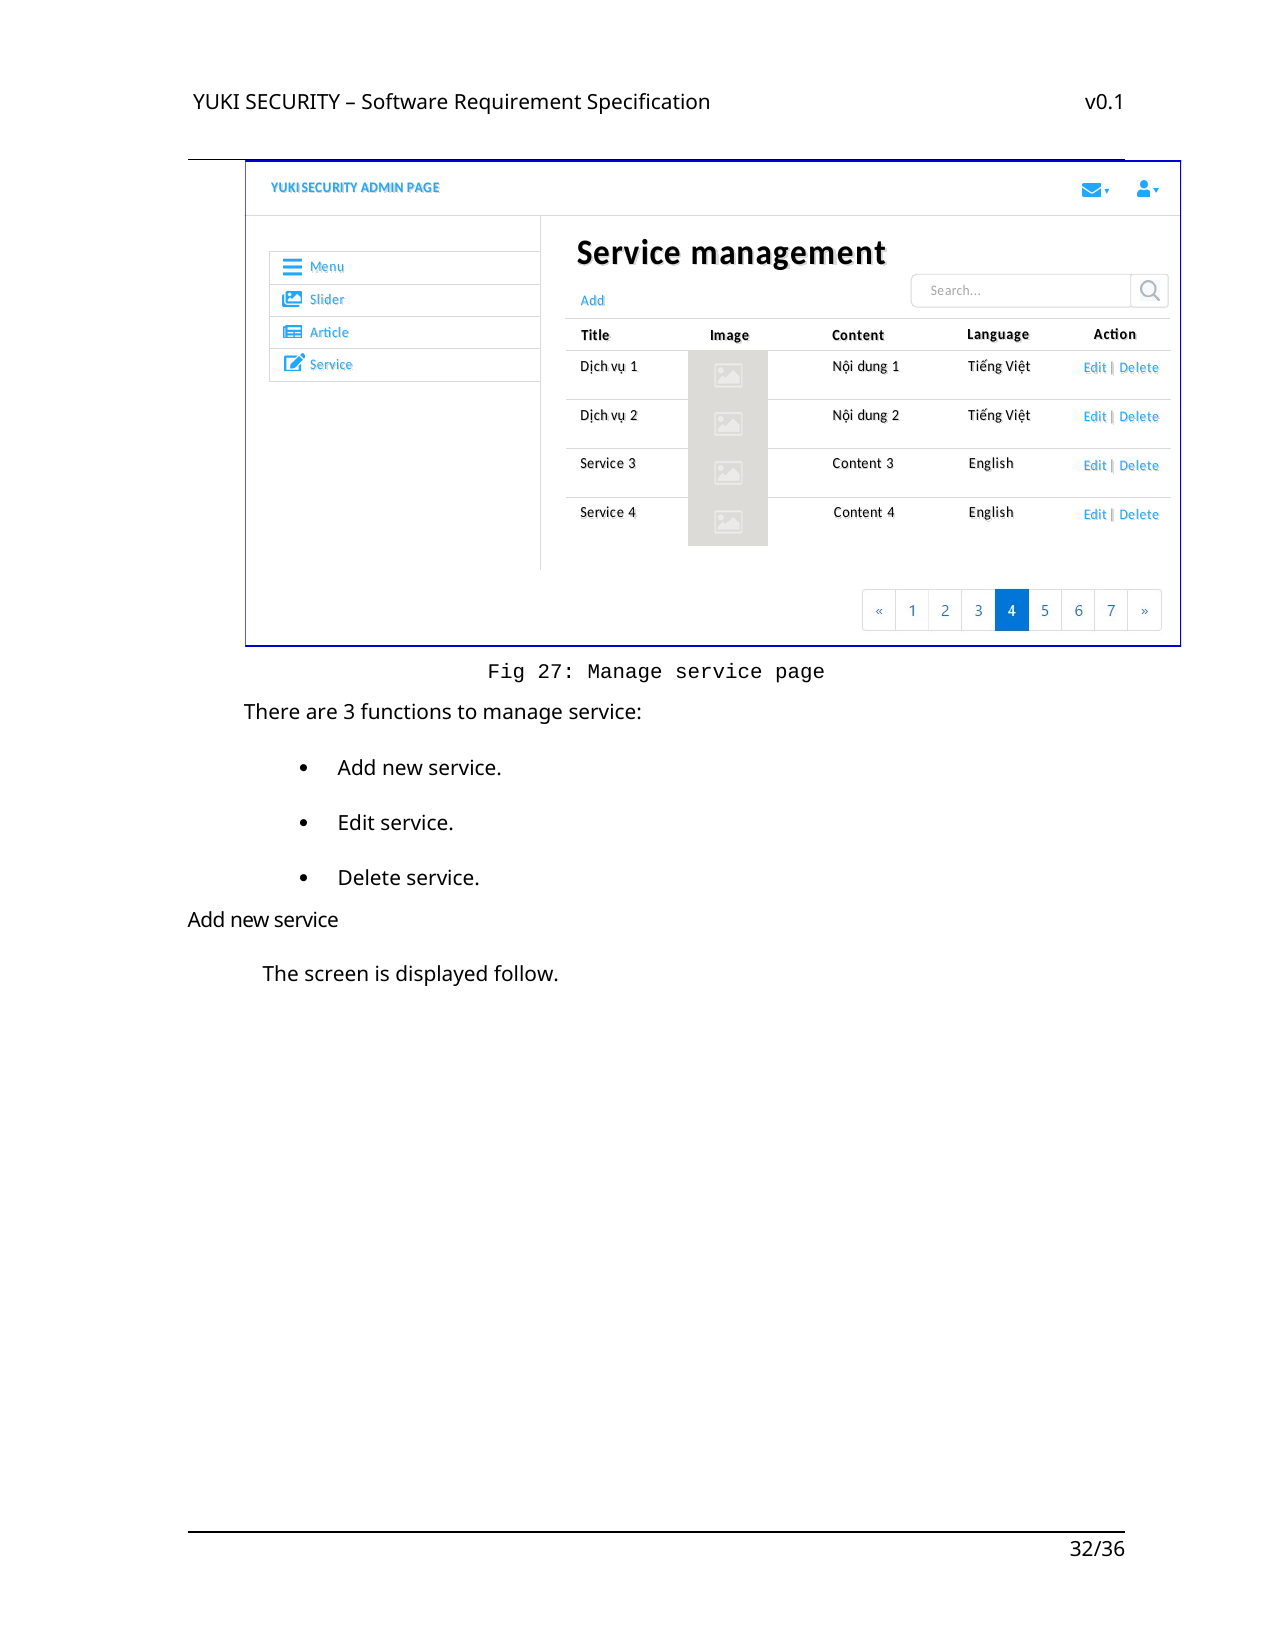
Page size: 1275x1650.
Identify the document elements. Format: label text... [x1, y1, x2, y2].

text Fig 27: Manage service page [187, 661, 1125, 685]
text There are 3 functions to manage service: [187, 697, 1125, 726]
list Delete service. [300, 863, 1125, 891]
list Edit service. [300, 808, 1125, 836]
text The screen is displayed follow. [262, 959, 1125, 987]
subtitle Add new service [187, 905, 1125, 934]
list Add new service. [300, 753, 1125, 781]
